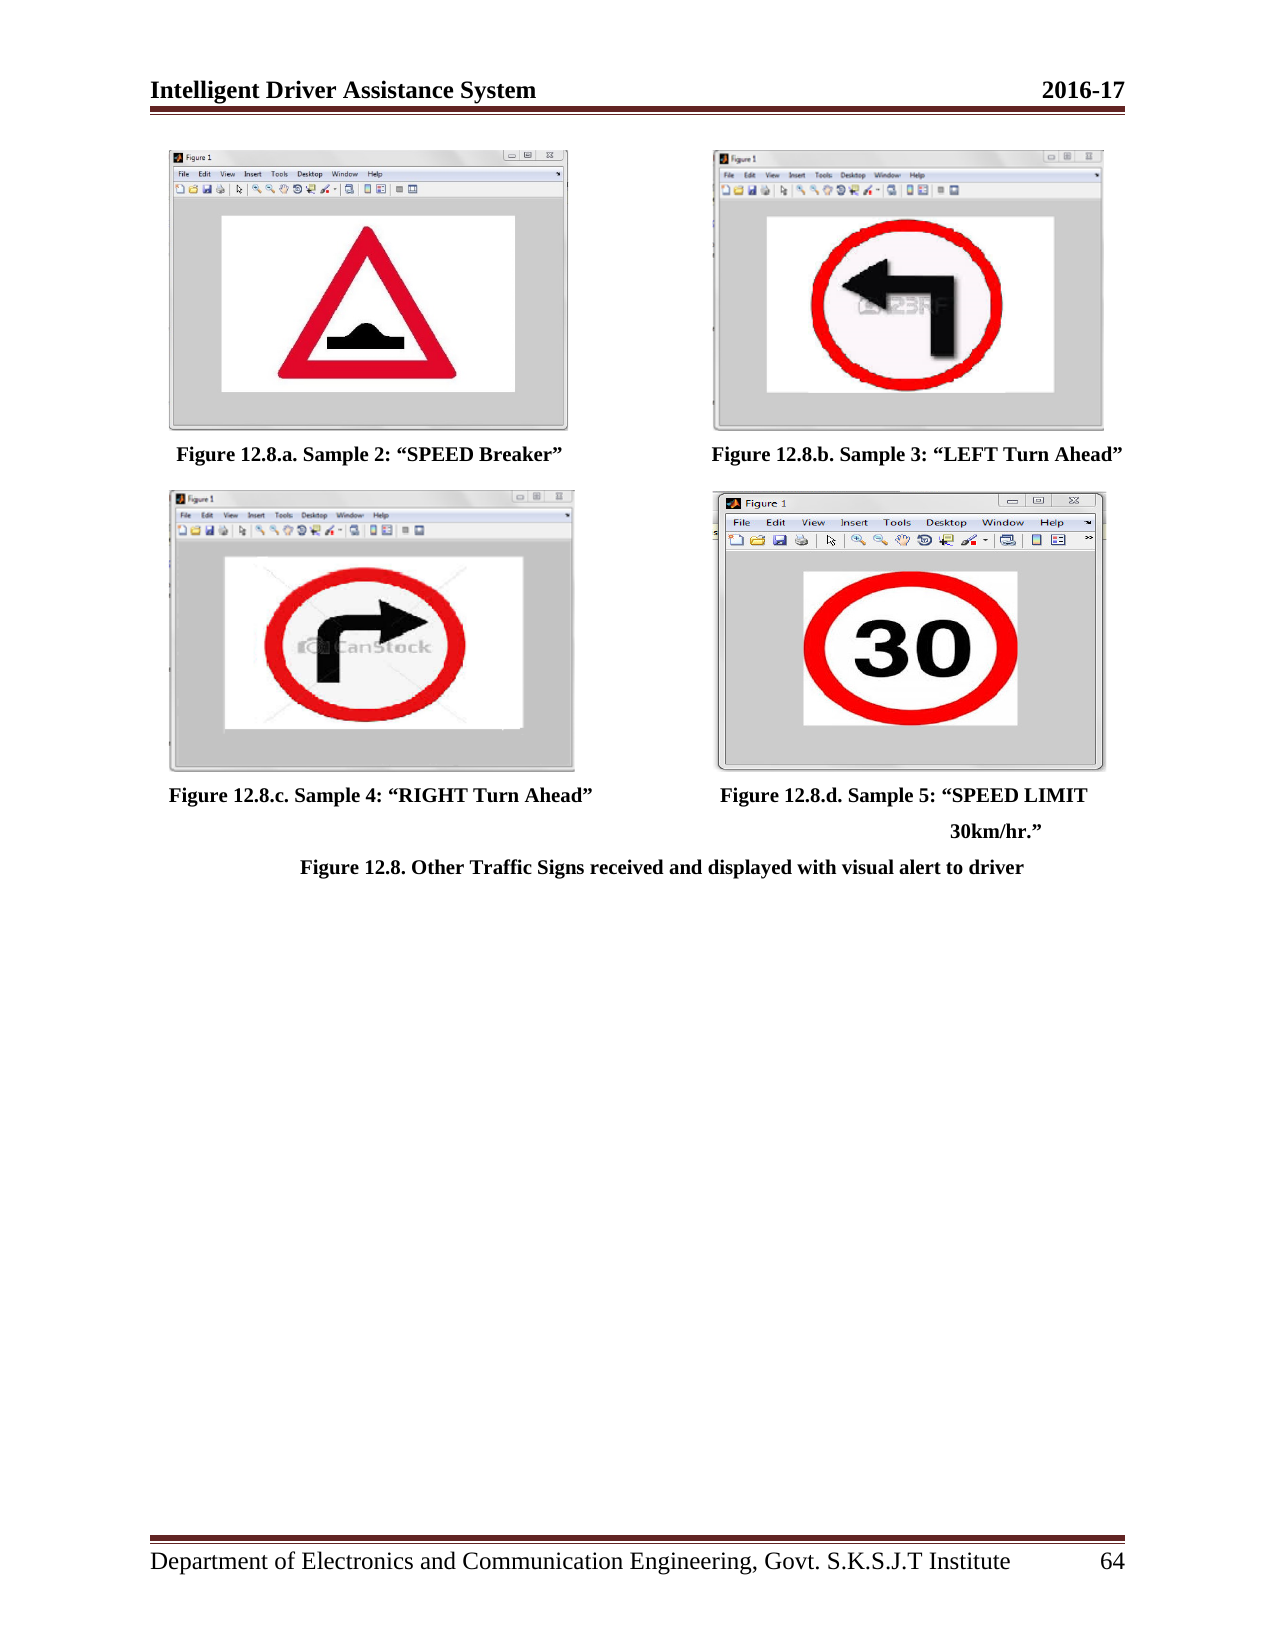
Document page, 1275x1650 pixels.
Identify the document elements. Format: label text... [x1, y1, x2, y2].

picture [168, 150, 569, 431]
picture [168, 490, 576, 772]
picture [712, 150, 1104, 431]
picture [712, 491, 1107, 772]
